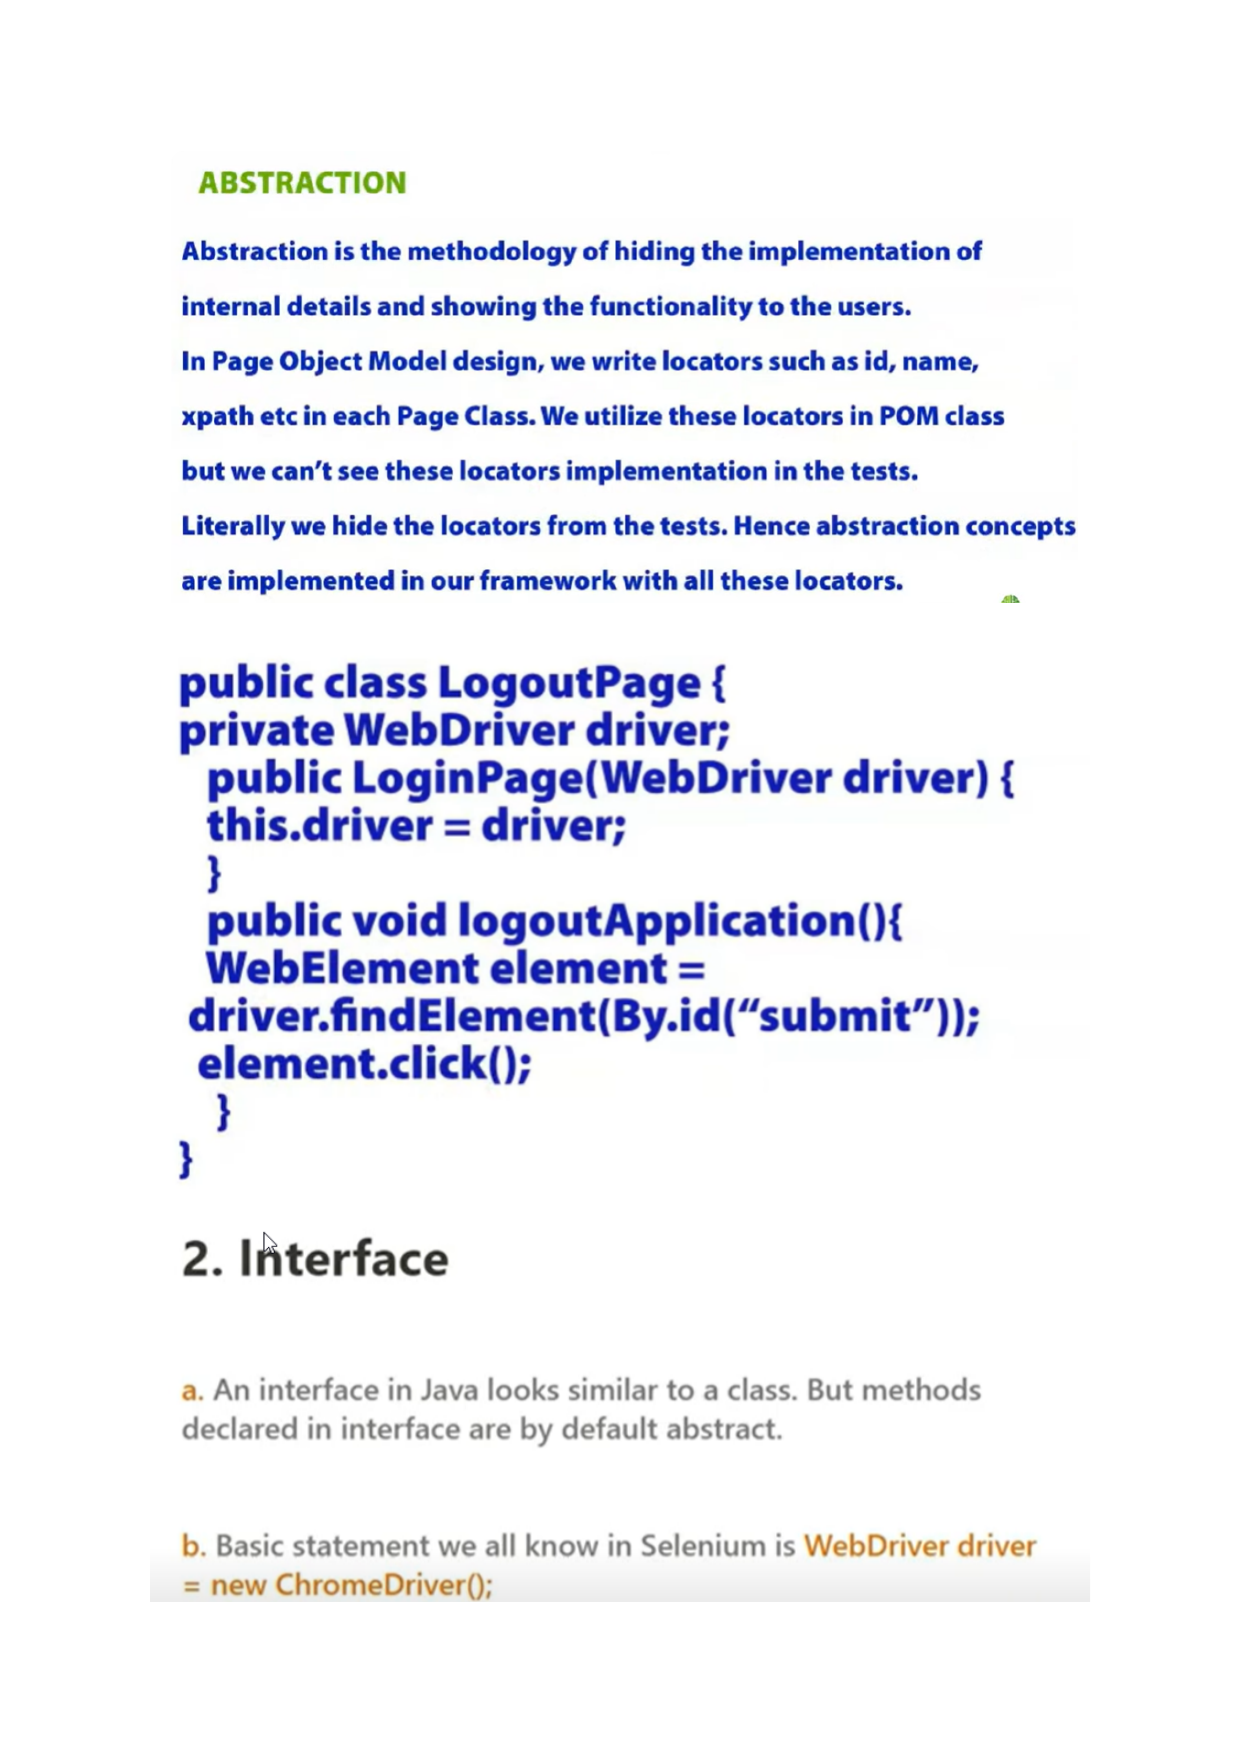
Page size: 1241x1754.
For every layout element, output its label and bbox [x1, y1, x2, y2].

picture [150, 1225, 1091, 1602]
picture [150, 627, 1091, 1201]
picture [150, 150, 1091, 603]
